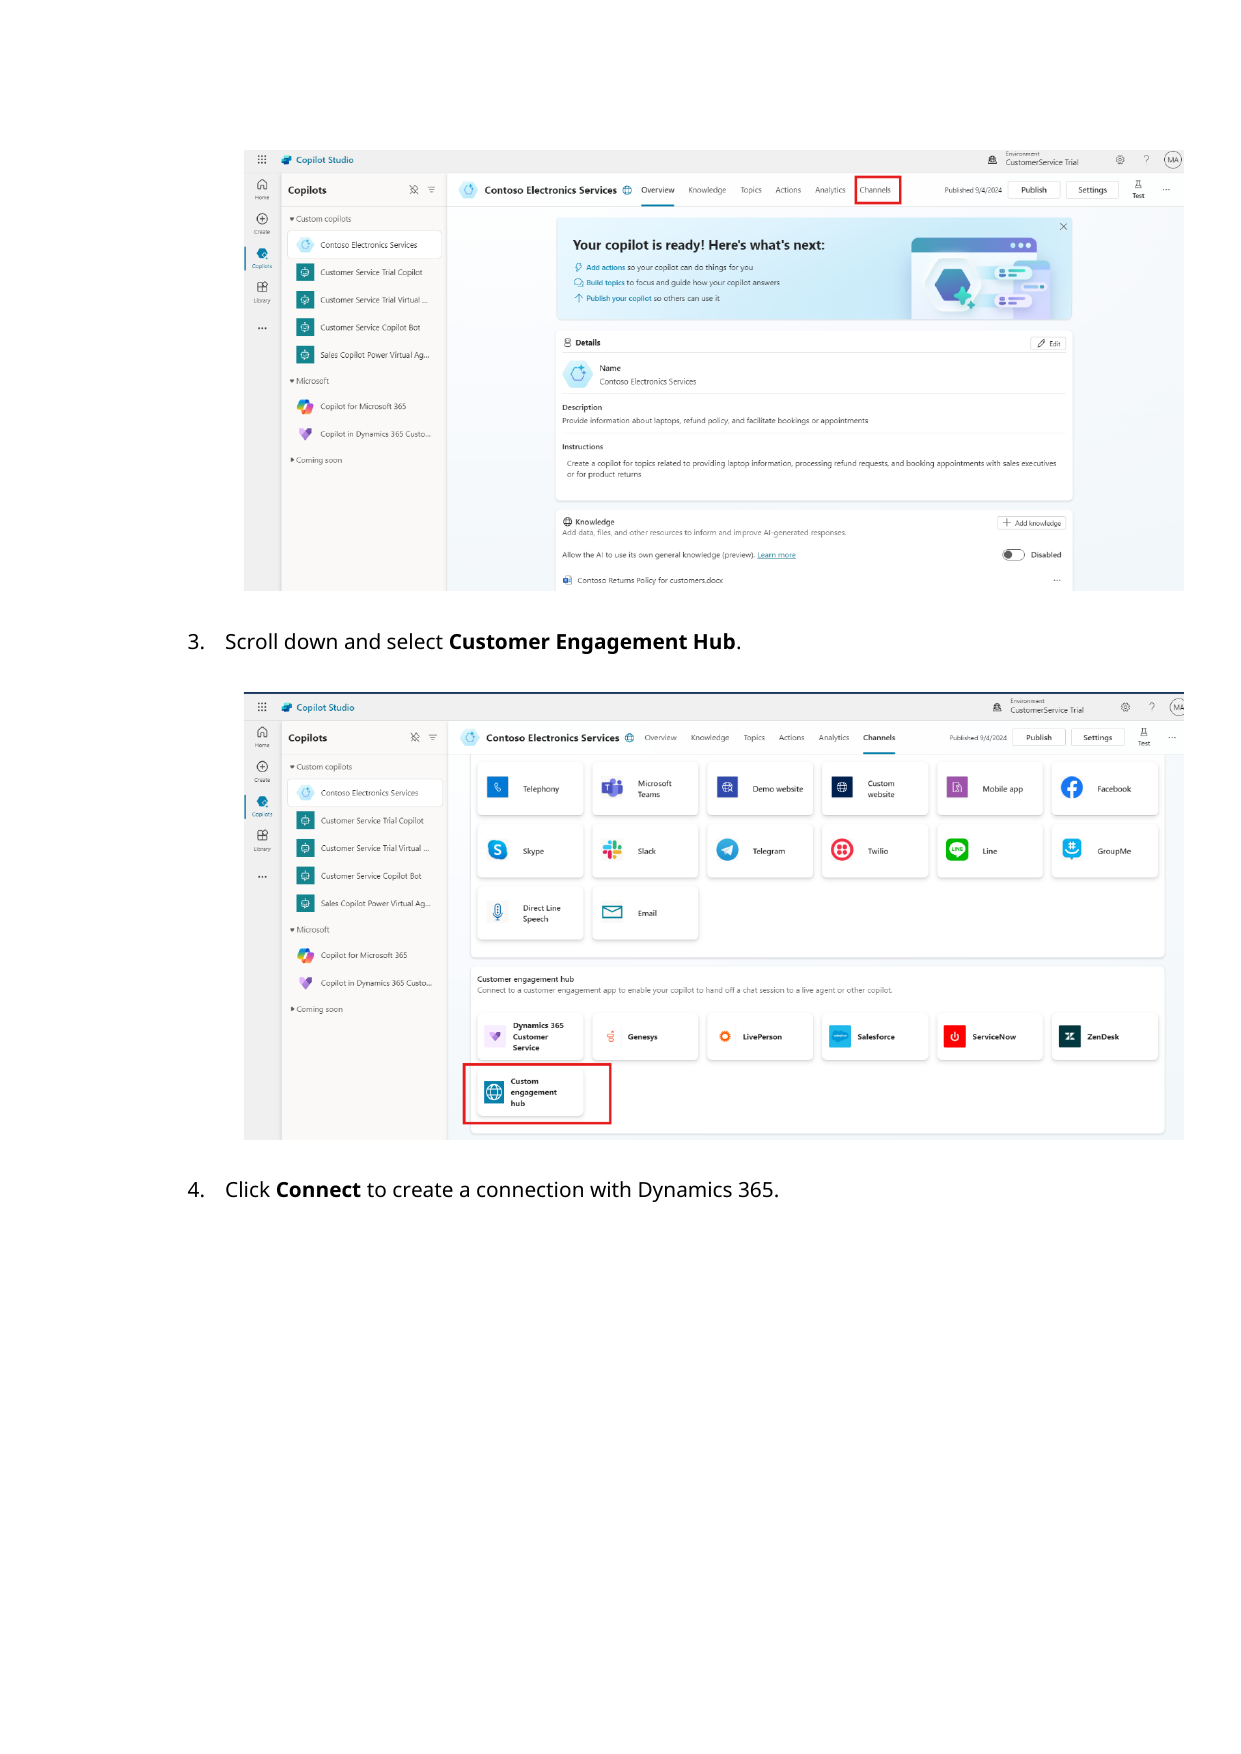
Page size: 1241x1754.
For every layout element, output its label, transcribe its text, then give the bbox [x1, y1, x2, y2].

list Scroll down and select Customer Engagement Hub. [187, 627, 1090, 656]
list Click Connect to create a connection with Dynamics 365. [187, 1176, 1090, 1204]
